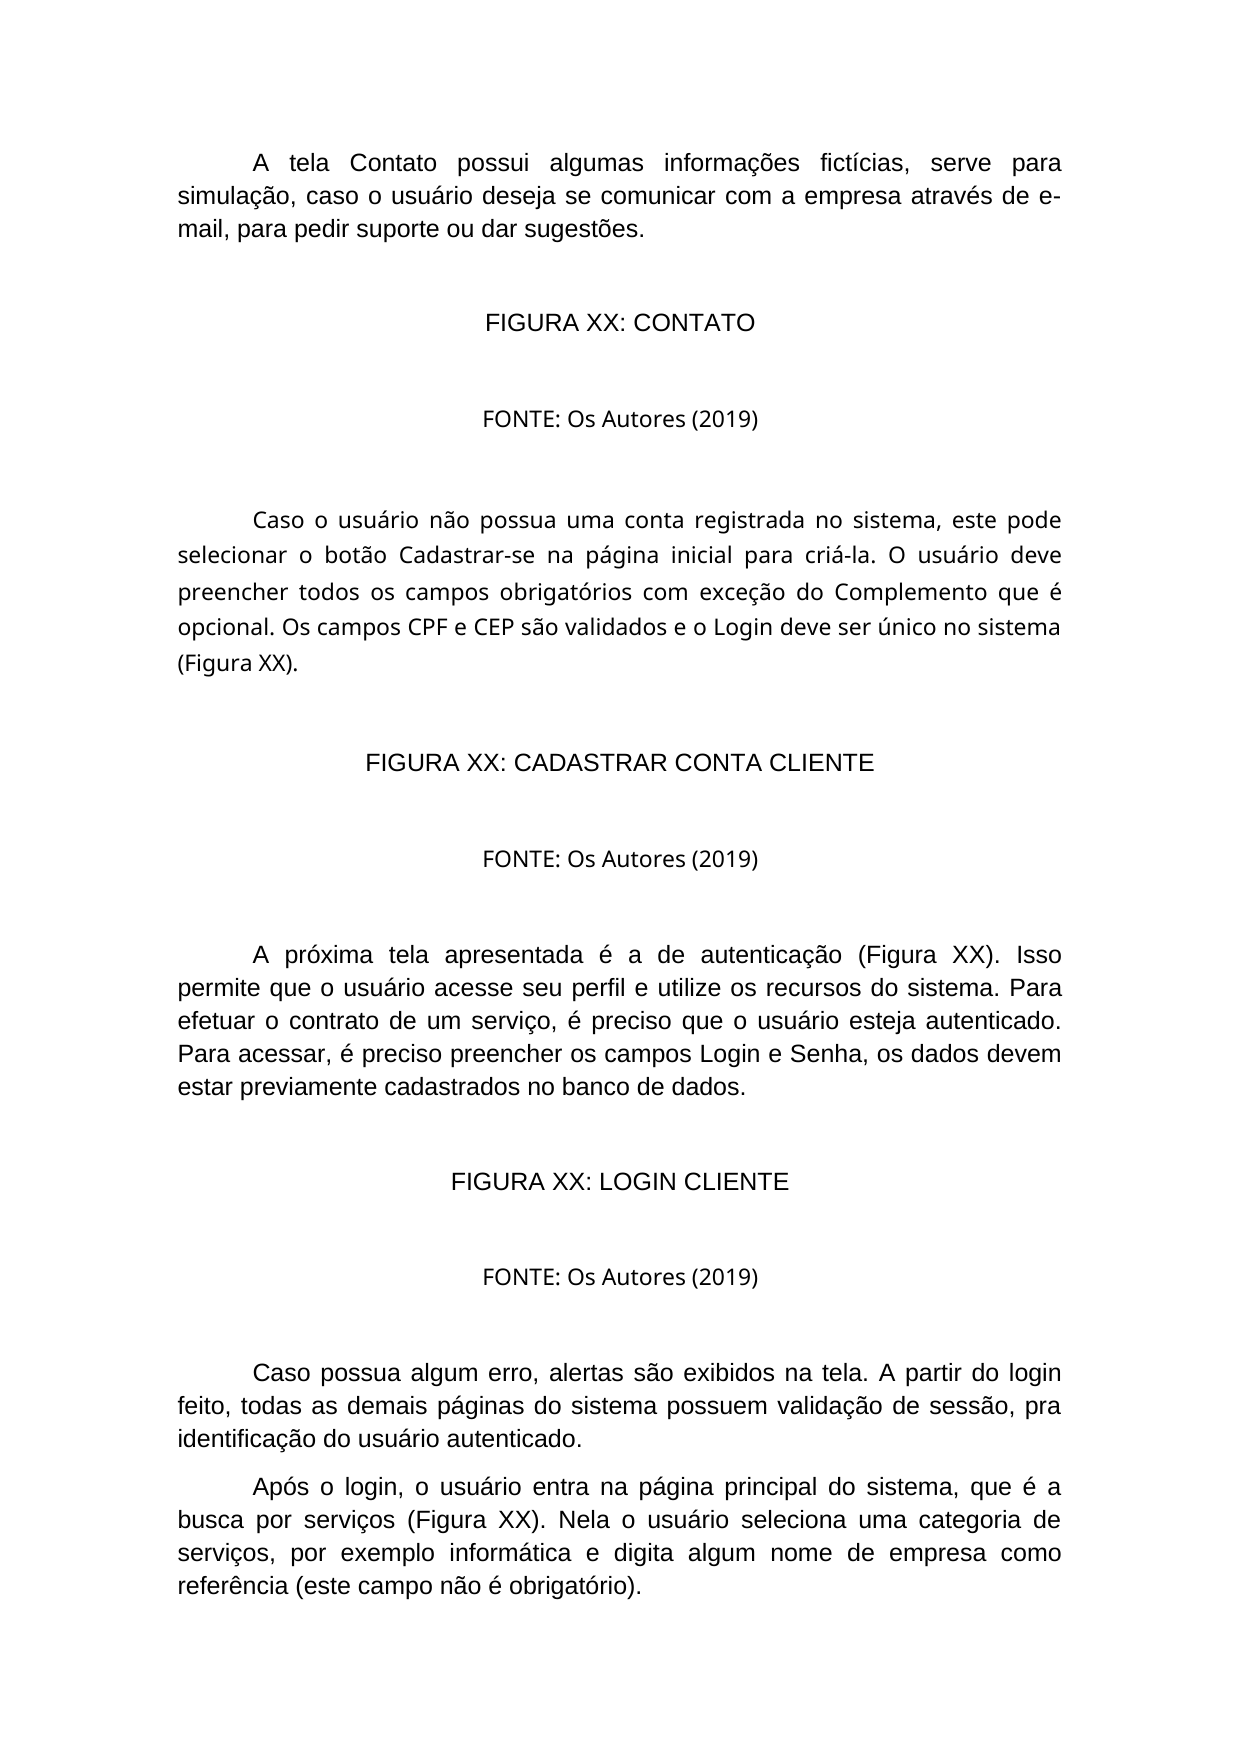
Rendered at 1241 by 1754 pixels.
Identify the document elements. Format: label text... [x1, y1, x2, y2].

text FIGURA XX: LOGIN CLIENTE [177, 1167, 1063, 1195]
text A tela Contato possui algumas informações fictícias, serve para simulação, caso o usuário deseja se comunicar com a empresa através de e-mail, para pedir suporte ou dar sugestões. [177, 148, 1063, 242]
text FONTE: Os Autores (2019) [177, 843, 1063, 874]
text Após o login, o usuário entra na página principal do sistema, que é a busca por serviços (Figura XX). Nela o usuário seleciona uma categoria de serviços, por exemplo informática e digita algum nome de empresa como referência (este campo não é obrigatório). [177, 1472, 1063, 1600]
text Caso o usuário não possua uma conta registrada no sistema, este pode selecionar o botão Cadastrar-se na página inicial para criá-la. O usuário deve preencher todos os campos obrigatórios com exceção do Complemento que é opcional. Os campos CPF e CEP são validados e o Login deve ser único no sistema (Figura XX). [177, 503, 1063, 678]
text Caso possua algum erro, alertas são exibidos na tela. A partir do login feito, todas as demais páginas do sistema possuem validação de sessão, pra identificação do usuário autenticado. [177, 1358, 1063, 1453]
text FONTE: Os Autores (2019) [177, 1261, 1063, 1292]
text FIGURA XX: CONTATO [177, 308, 1063, 337]
text FONTE: Os Autores (2019) [177, 402, 1063, 434]
text FIGURA XX: CADASTRAR CONTA CLIENTE [177, 748, 1063, 777]
text A próxima tela apresentada é a de autenticação (Figura XX). Isso permite que o usuário acesse seu perfil e utilize os recursos do sistema. Para efetuar o contrato de um serviço, é preciso que o usuário esteja autenticado. Para acessar, é preciso preencher os campos Login e Senha, os dados devem estar previamente cadastrados no banco de dados. [177, 940, 1063, 1101]
